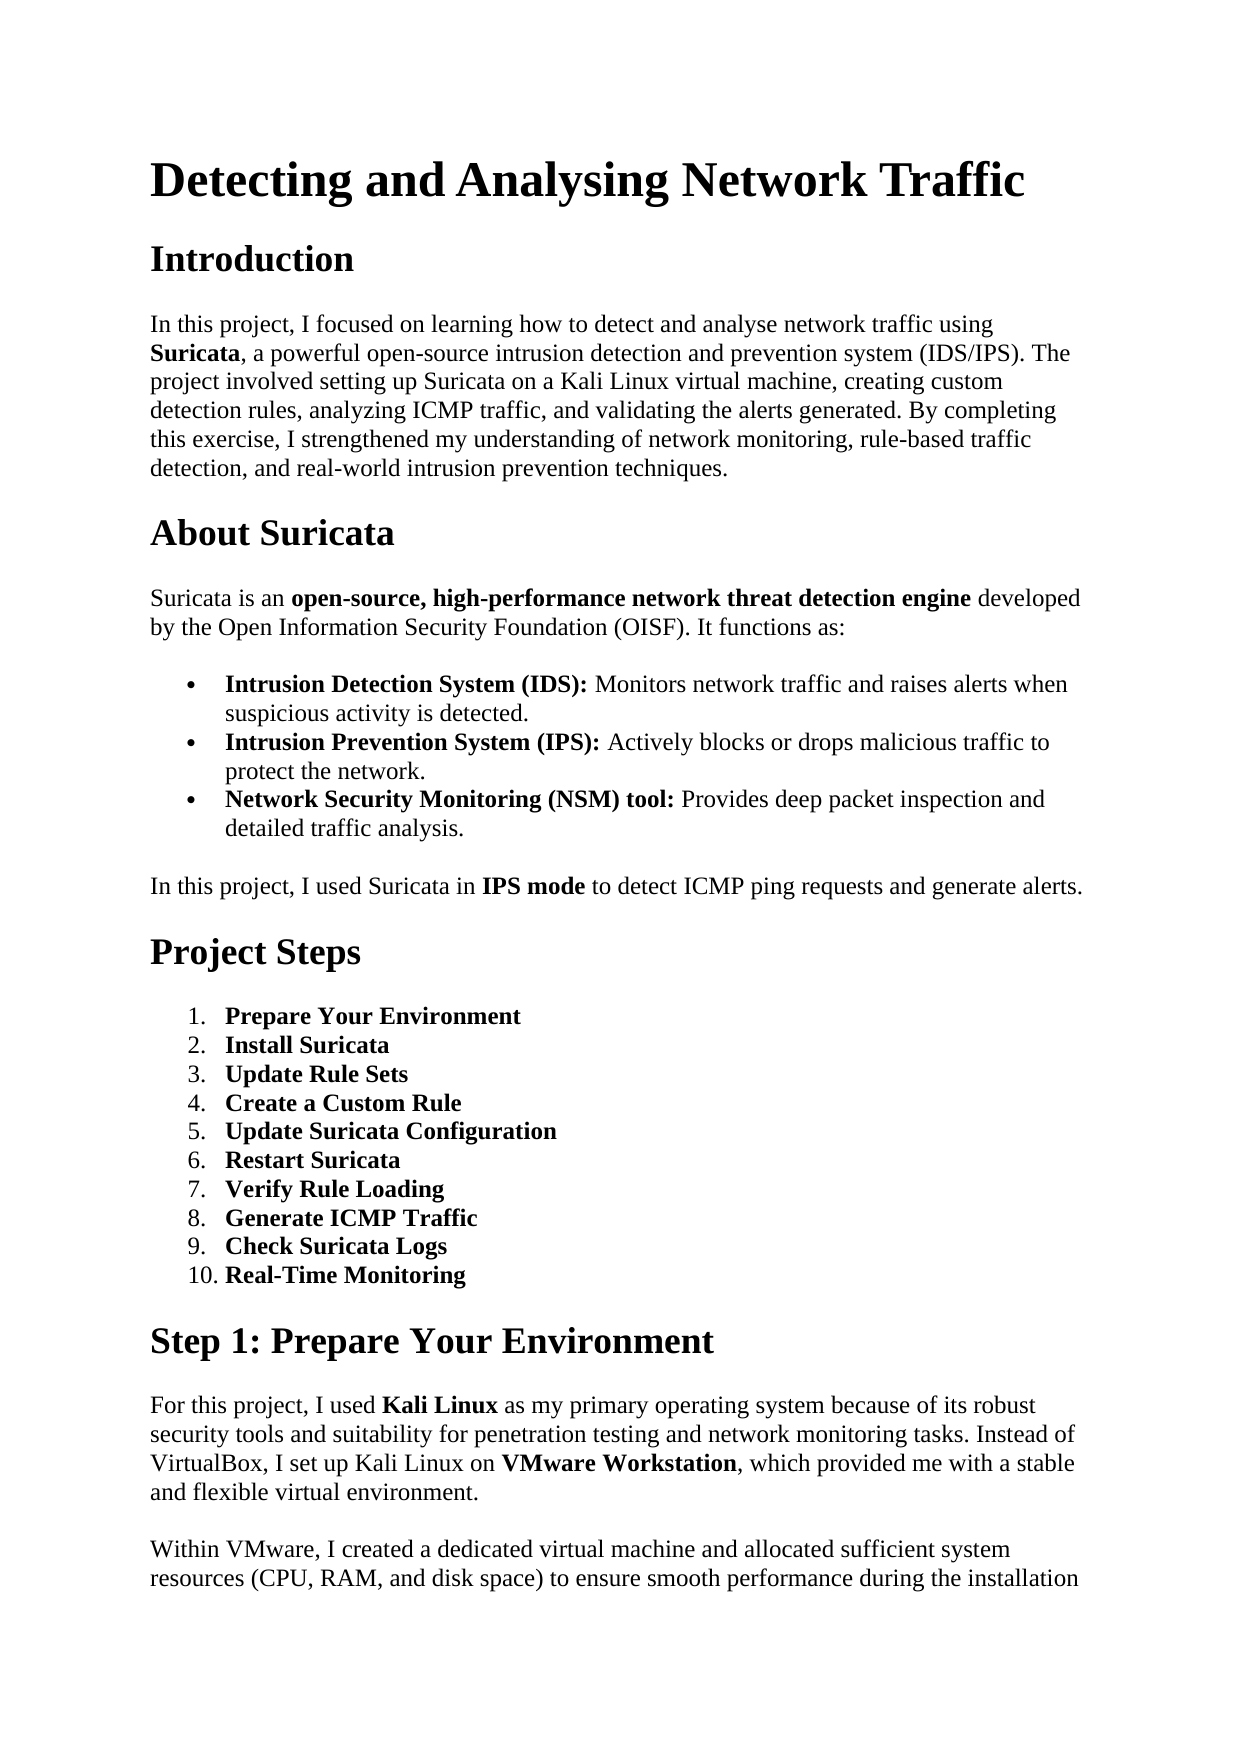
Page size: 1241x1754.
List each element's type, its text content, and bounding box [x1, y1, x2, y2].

text Step 1: Prepare Your Environment [150, 1318, 1090, 1361]
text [150, 1534, 1090, 1592]
list Real-Time Monitoring [187, 1260, 1090, 1289]
list Update Suricata Configuration [187, 1116, 1090, 1145]
list Update Rule Sets [187, 1059, 1090, 1088]
text Suricata is an open-source, high-performance network threat detection engine developed by the Open Information Security Foundation (OISF). It functions as: [150, 583, 1090, 640]
list Intrusion Detection System (IDS): Monitors network traffic and raises alerts when suspicious activity is detected. [187, 669, 1090, 727]
list Verify Rule Loading [187, 1174, 1090, 1203]
text About Suricata [150, 511, 1090, 554]
list Check Suricata Logs [187, 1231, 1090, 1260]
text Introduction [150, 237, 1090, 280]
text In this project, I focused on learning how to detect and analyse network traffic using Suricata, a powerful open-source intrusion detection and prevention system (IDS/IPS). The project involved setting up Suricata on a Kali Linux virtual machine, creating custom detection rules, analyzing ICMP traffic, and validating the alerts generated. By completing this exercise, I strengthened my understanding of network monitoring, rule-based traffic detection, and real-world intrusion prevention techniques. [150, 309, 1090, 481]
list Create a Custom Rule [187, 1088, 1090, 1116]
list Intrusion Prevention System (IPS): Actively blocks or drops malicious traffic to protect the network. [187, 727, 1090, 784]
text In this project, I used Suricata in IPS mode to detect ICMP ping requests and generate alerts. [150, 871, 1090, 900]
text For this project, I used Kali Linux as my primary operating system because of its robust security tools and suitability for penetration testing and network monitoring tasks. Instead of VirtualBox, I set up Kali Linux on VMware Workstation, which provided me with a stable and flexible virtual environment. [150, 1390, 1090, 1505]
list Restart Suricata [187, 1145, 1090, 1174]
text Detecting and Analysing Network Traffic [150, 150, 1090, 207]
list Prepare Your Environment [187, 1001, 1090, 1030]
list Install Suricata [187, 1030, 1090, 1059]
list Generate ICMP Traffic [187, 1203, 1090, 1231]
text Project Steps [150, 929, 1090, 972]
list Network Security Monitoring (NSM) tool: Provides deep packet inspection and detailed traffic analysis. [187, 784, 1090, 842]
